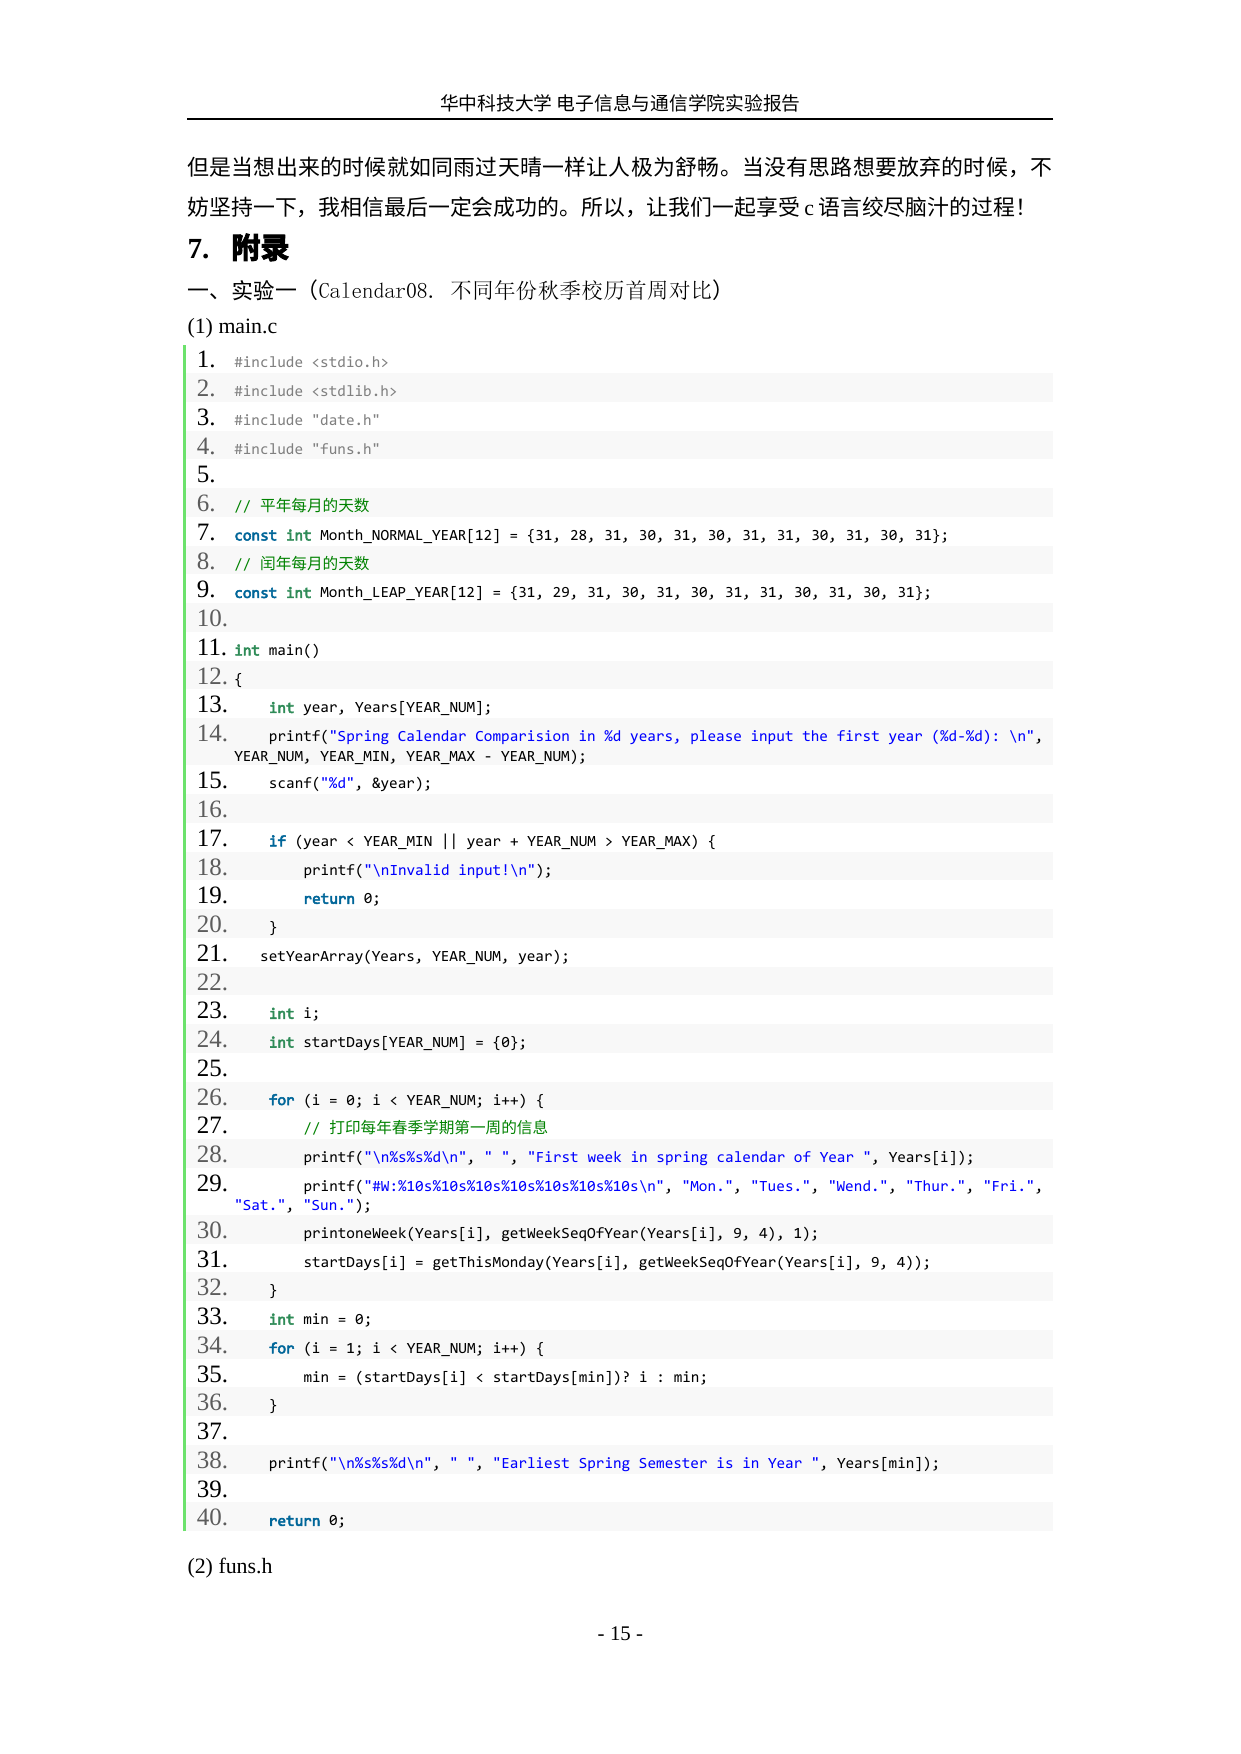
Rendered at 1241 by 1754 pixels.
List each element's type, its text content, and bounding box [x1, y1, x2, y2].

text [187, 150, 1053, 221]
list return 0; [186, 880, 1053, 909]
list } [186, 1272, 1053, 1301]
list setYearArray(Years, YEAR_NUM, year); [186, 938, 1053, 967]
list int startDays[YEAR_NUM] = {0}; [186, 1024, 1053, 1053]
picture [268, 587, 277, 594]
list // 打印每年春季学期第一周的信息 [186, 1110, 1053, 1139]
list printf("\nInvalid input!\n"); [186, 852, 1053, 880]
list printf("\n%s%s%d\n", " ", "Earliest Spring Semester is in Year ", Years[min]); [186, 1445, 1053, 1474]
list { [186, 661, 1053, 689]
list startDays[i] = getThisMonday(Years[i], getWeekSeqOfYear(Years[i], 9, 4)); [186, 1244, 1053, 1272]
list } [186, 1387, 1053, 1416]
list if (year < YEAR_MIN || year + YEAR_NUM > YEAR_MAX) { [186, 823, 1053, 852]
list #include "funs.h" [186, 431, 1053, 459]
list int min = 0; [186, 1301, 1053, 1330]
list #include <stdio.h> [183, 344, 1053, 373]
subtitle 附录 [187, 229, 1053, 264]
list } [186, 909, 1053, 938]
list const int Month_NORMAL_YEAR[12] = {31, 28, 31, 30, 31, 30, 31, 31, 30, 31, 30, 31}; [186, 517, 1053, 546]
list // 闰年每月的天数 [186, 546, 1053, 574]
list funs.h [187, 1553, 1053, 1579]
list min = (startDays[i] < startDays[min])? i : min; [186, 1359, 1053, 1387]
list printf("Spring Calendar Comparision in %d years, please input the first year (%d-%d): \n", YEAR_NUM, YEAR_MIN, YEAR_MAX - YEAR_NUM); [186, 718, 1053, 765]
list scanf("%d", &year); [186, 765, 1053, 794]
list return 0; [186, 1502, 1053, 1531]
list printoneWeek(Years[i], getWeekSeqOfYear(Years[i], 9, 4), 1); [186, 1215, 1053, 1244]
list main.c [187, 313, 1053, 338]
list printf("#W:%10s%10s%10s%10s%10s%10s%10s\n", "Mon.", "Tues.", "Wend.", "Thur.", "Fri.", "Sat.", "Sun."); [186, 1168, 1053, 1215]
list // 平年每月的天数 [186, 488, 1053, 517]
list #include <stdlib.h> [186, 373, 1053, 402]
list int main() [186, 632, 1053, 661]
subtitle 实验一（Calendar08. 不同年份秋季校历首周对比） [187, 273, 1053, 305]
list int i; [186, 995, 1053, 1024]
list int year, Years[YEAR_NUM]; [186, 689, 1053, 718]
list const int Month_LEAP_YEAR[12] = {31, 29, 31, 30, 31, 30, 31, 31, 30, 31, 30, 31}; [186, 574, 1053, 603]
list for (i = 0; i < YEAR_NUM; i++) { [186, 1082, 1053, 1110]
list for (i = 1; i < YEAR_NUM; i++) { [186, 1330, 1053, 1359]
list printf("\n%s%s%d\n", " ", "First week in spring calendar of Year ", Years[i]); [186, 1139, 1053, 1168]
list #include "date.h" [186, 402, 1053, 431]
